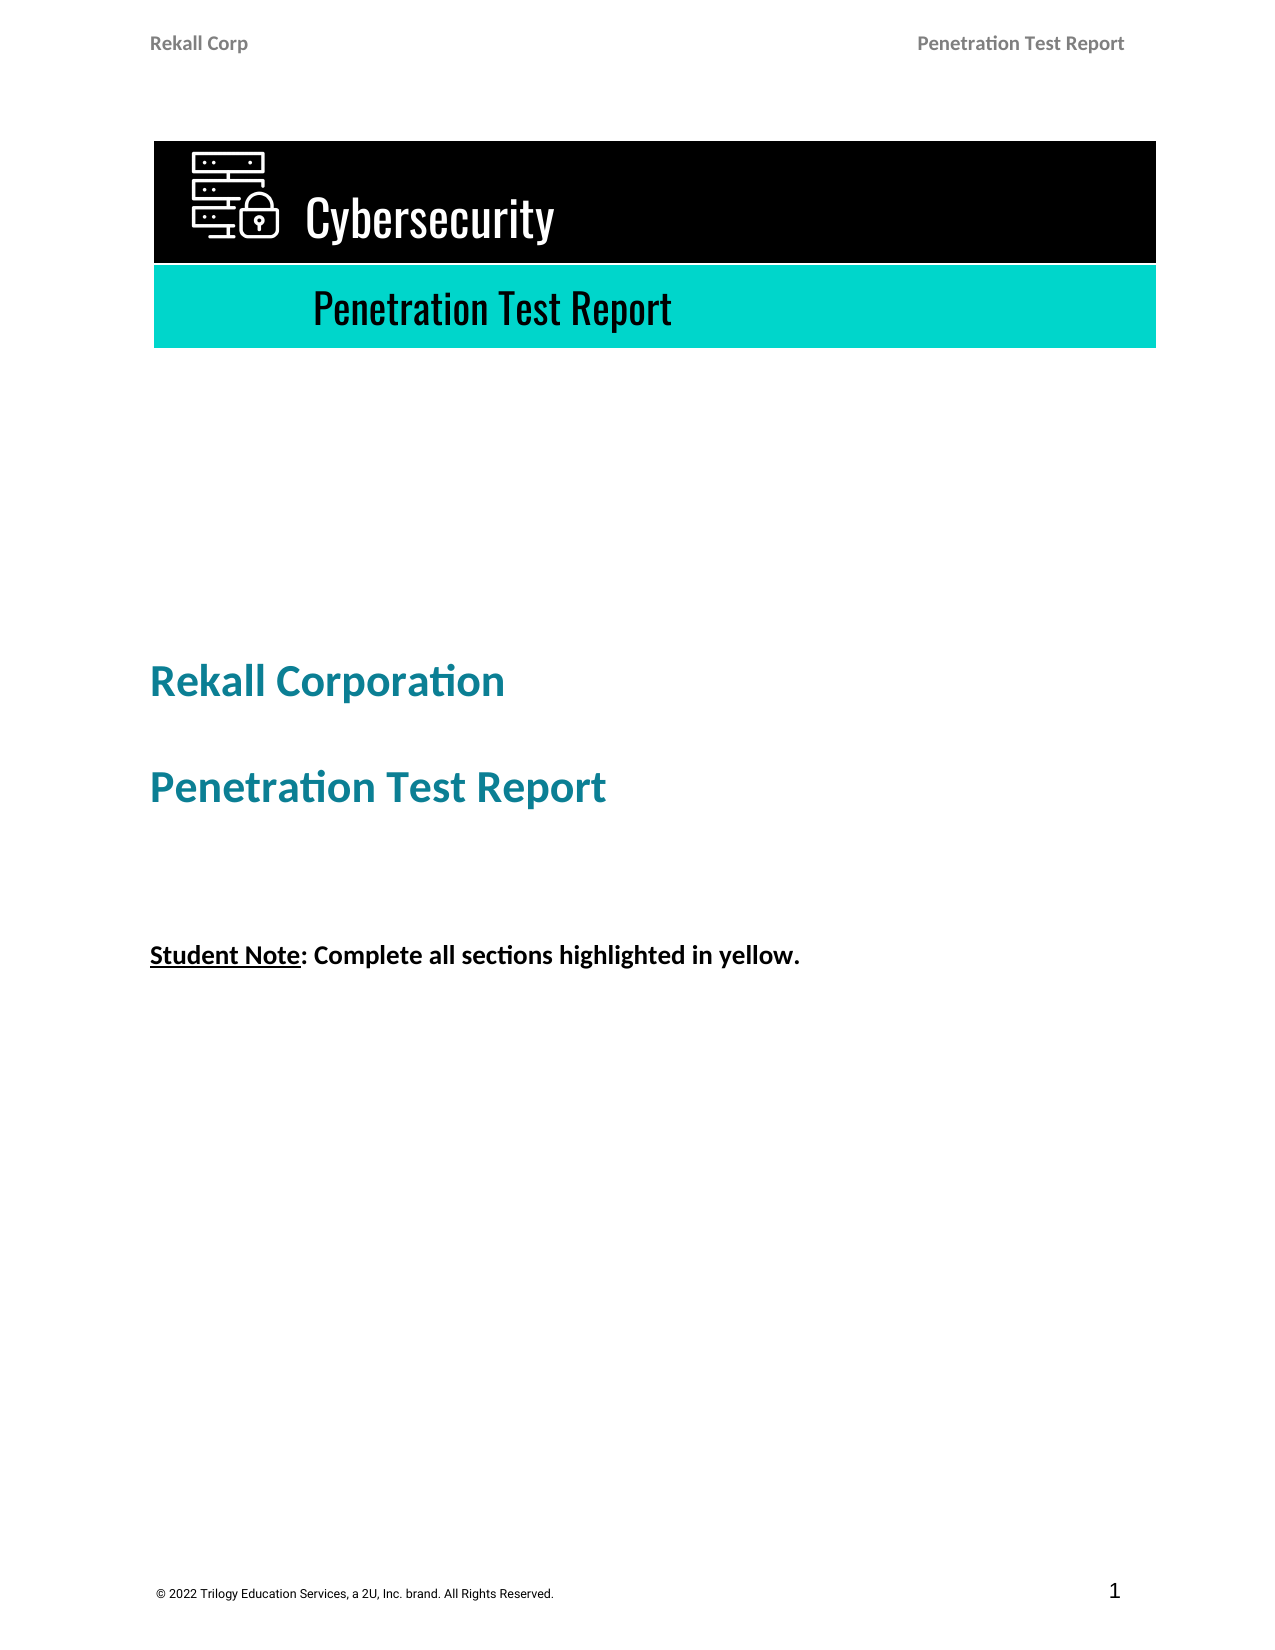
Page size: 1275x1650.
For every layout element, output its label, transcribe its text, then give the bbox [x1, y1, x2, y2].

table_header Cybersecurity [154, 141, 1156, 263]
title Rekall Corporation [150, 652, 1125, 708]
table_cell Penetration Test Report [154, 265, 1156, 348]
picture [191, 151, 280, 239]
text Student Note: Complete all sections highlighted in yellow. [150, 938, 1125, 971]
title Penetration Test Report [150, 758, 1125, 814]
